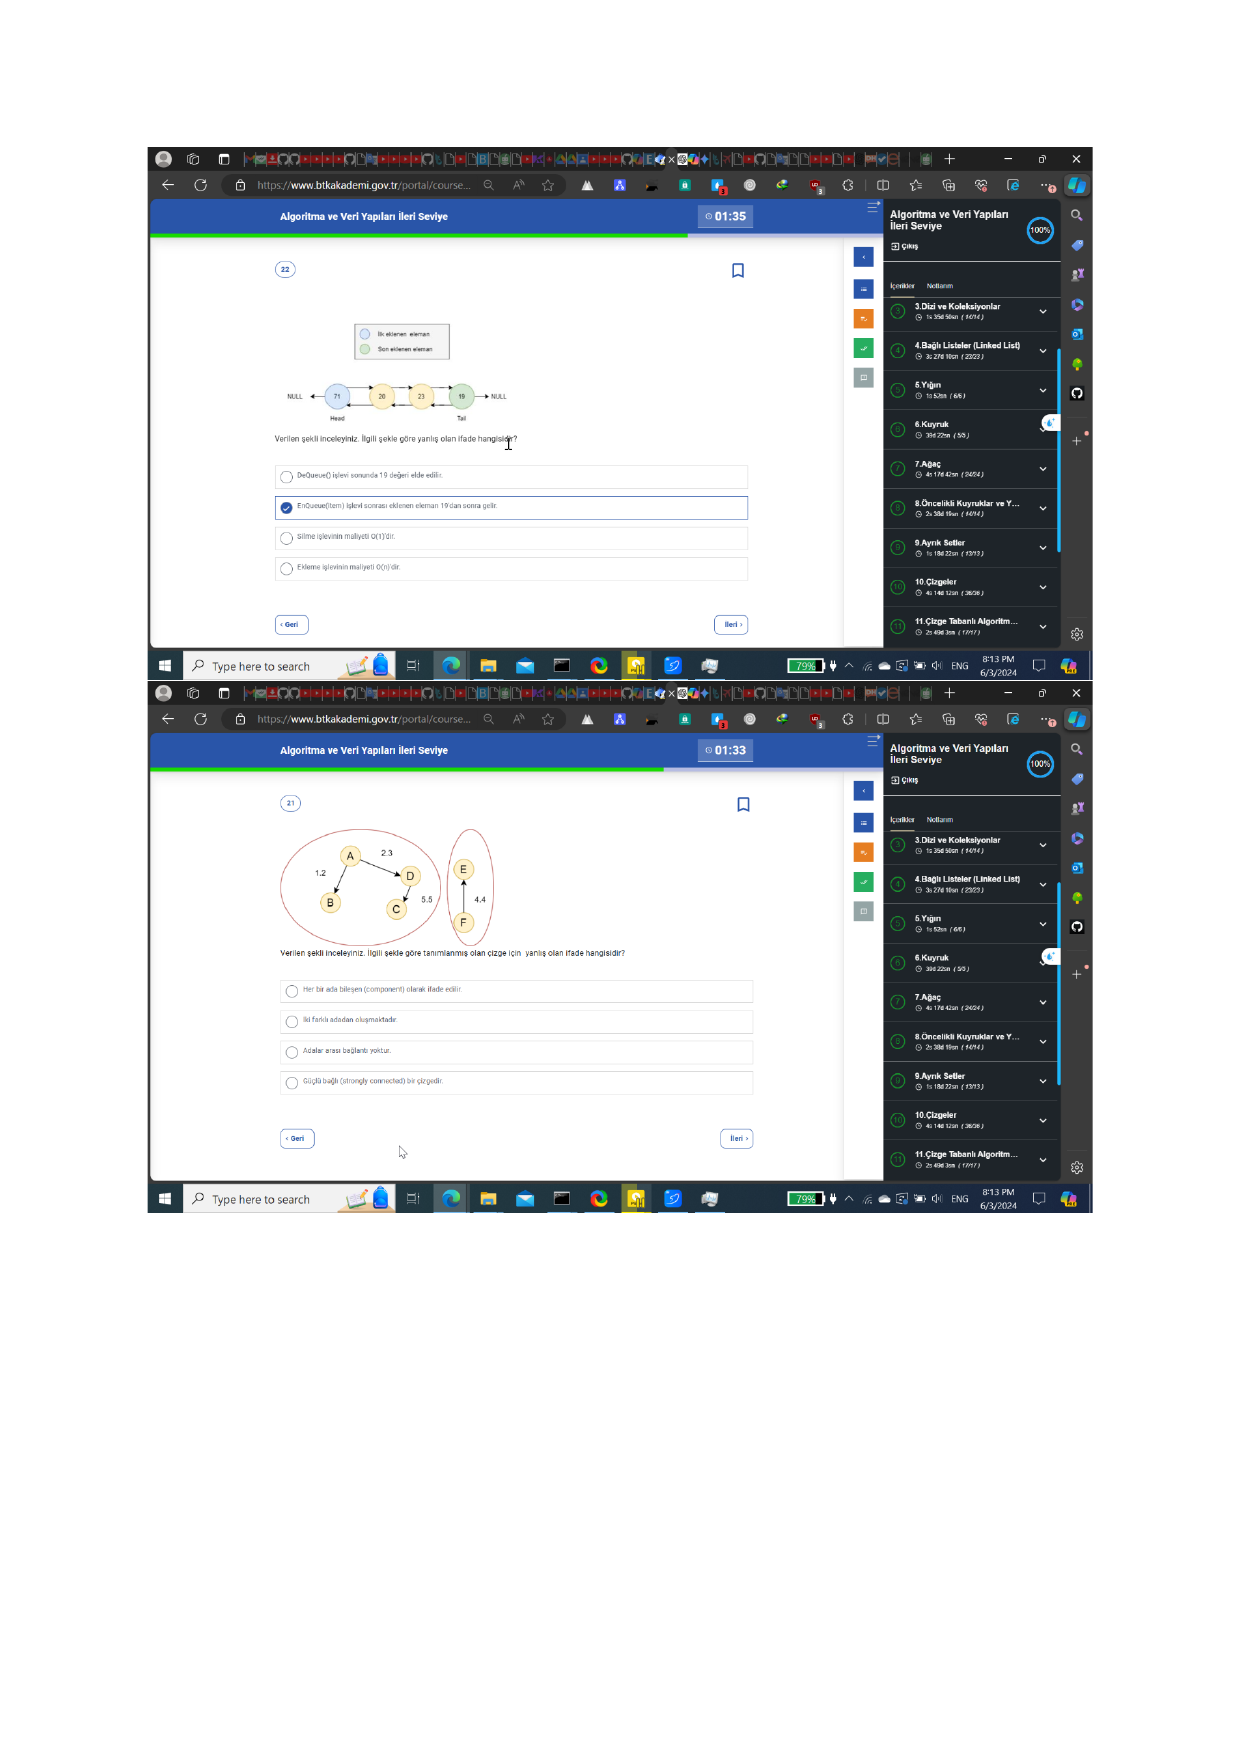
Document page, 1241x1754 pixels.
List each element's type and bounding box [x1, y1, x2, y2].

picture [147, 681, 1093, 1213]
picture [147, 147, 1093, 680]
